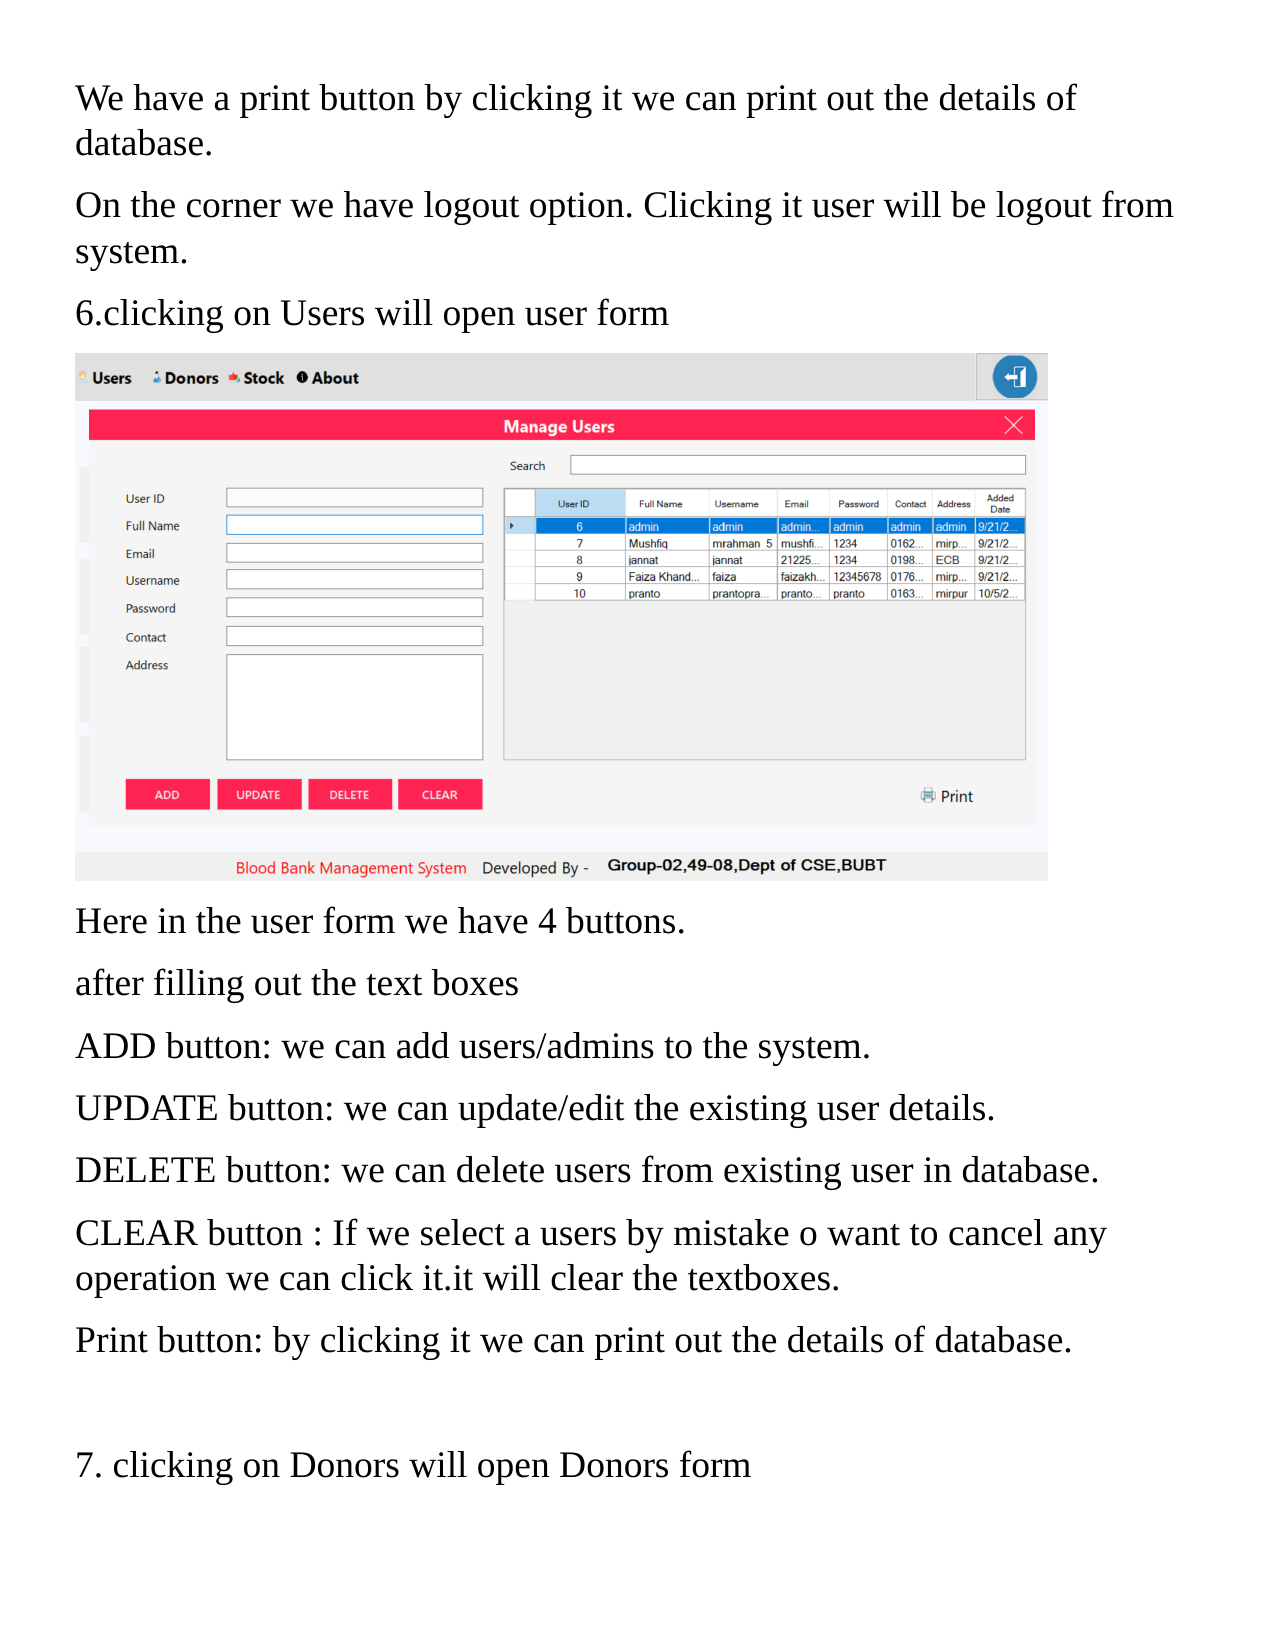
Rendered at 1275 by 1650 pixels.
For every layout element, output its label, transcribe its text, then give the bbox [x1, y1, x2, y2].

text On the corner we have logout option. Clicking it user will be logout from system. [75, 183, 1200, 272]
text ADD button: we can add users/admins to the system. [75, 1023, 1200, 1066]
text UPDATE button: we can update/edit the existing user details. [75, 1085, 1200, 1128]
text CLEAR button : If we select a users by mistake o want to cancel any operation we can click it.it will clear the textboxes. [75, 1210, 1200, 1299]
text 7. clicking on Donors will open Donors form [75, 1442, 1200, 1486]
picture [75, 353, 1048, 881]
text Print button: by clicking it we can print out the details of database. [75, 1318, 1200, 1361]
text after filling out the text boxes [75, 961, 1200, 1004]
text We have a print button by clicking it we can print out the details of database. [75, 75, 1200, 164]
text Here in the user form we have 4 buttons. [75, 898, 1200, 942]
text DELETE button: we can delete users from existing user in database. [75, 1148, 1200, 1191]
text 6.clicking on Users will open user form [75, 291, 1200, 334]
